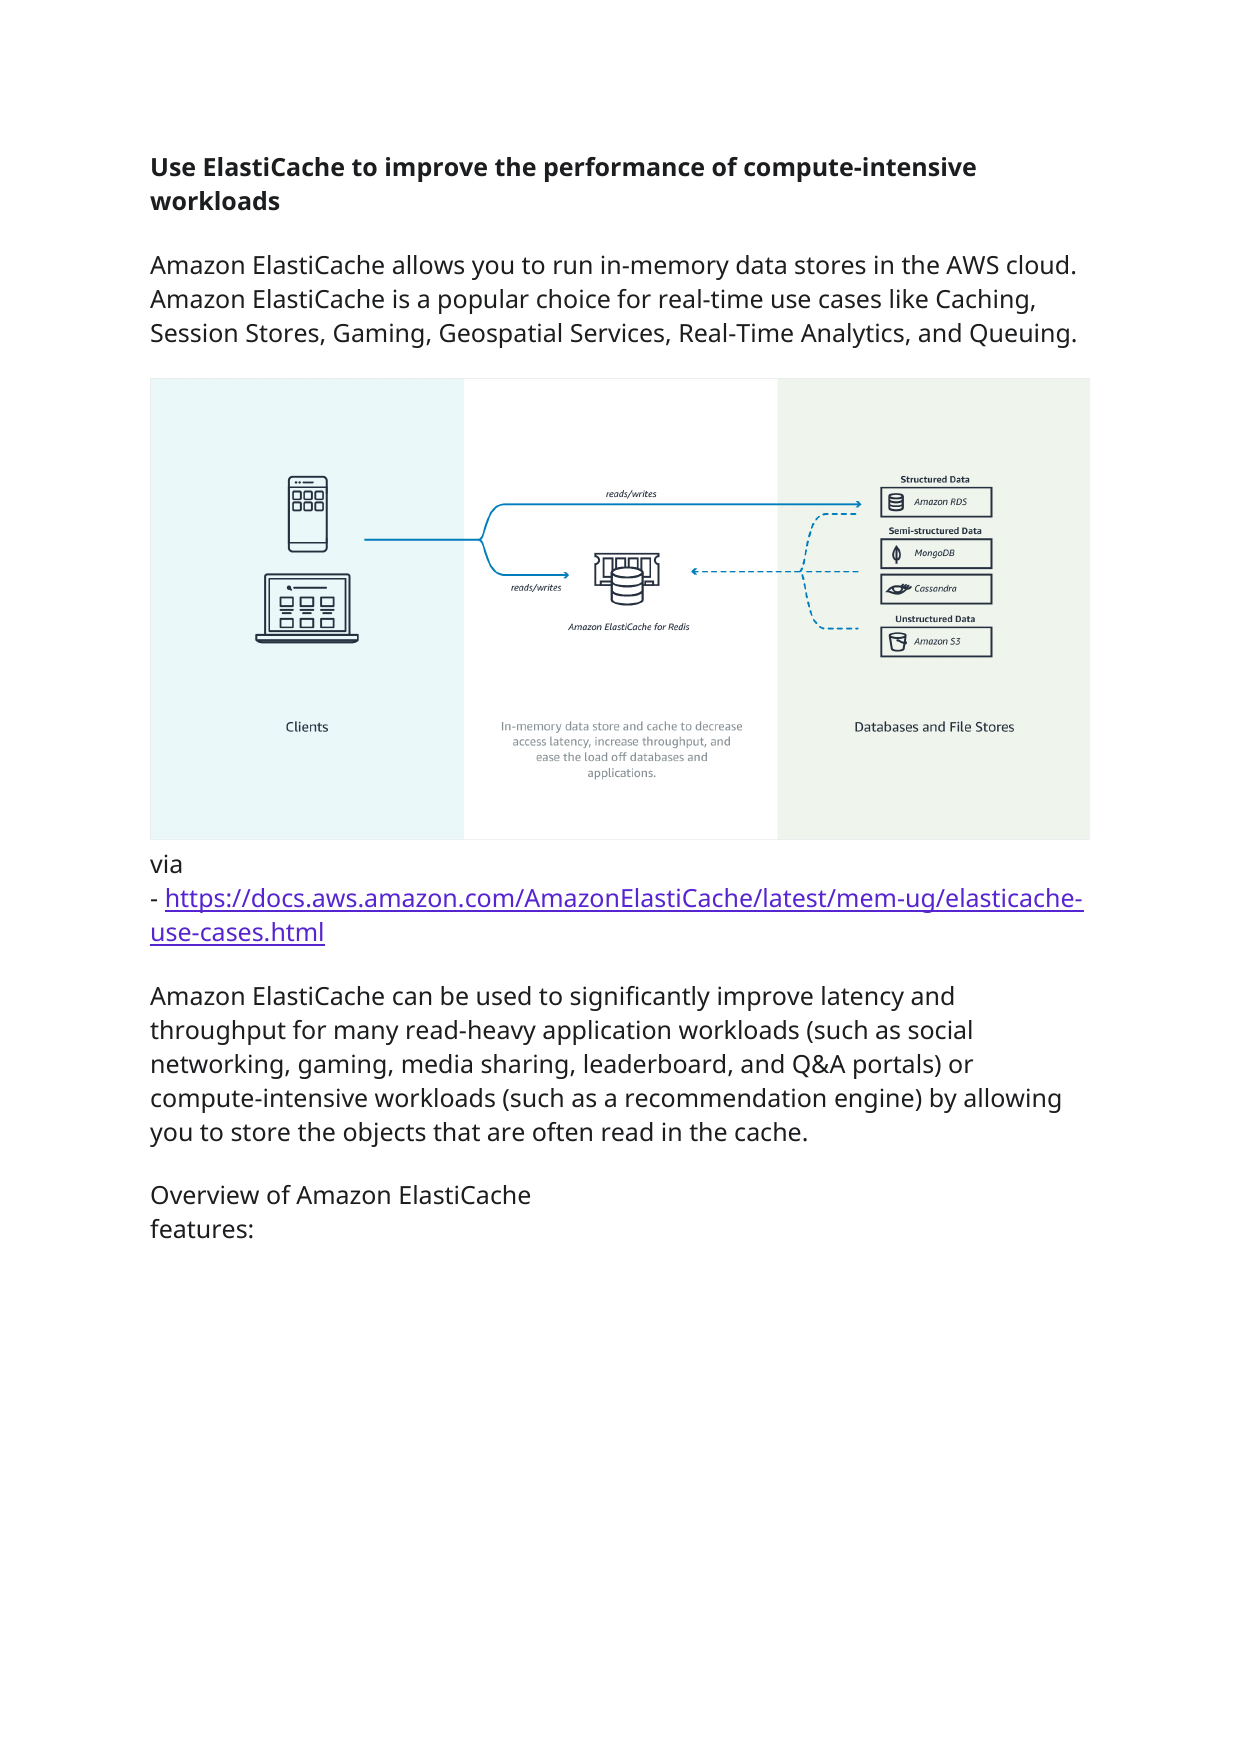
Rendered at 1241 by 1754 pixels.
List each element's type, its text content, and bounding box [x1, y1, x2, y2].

text Overview of Amazon ElastiCache features: via - https://aws.amazon.com/elasticache/features/ [150, 1178, 1090, 1246]
text Amazon ElastiCache allows you to run in-memory data stores in the AWS cloud. Amazon ElastiCache is a popular choice for real-time use cases like Caching, Session Stores, Gaming, Geospatial Services, Real-Time Analytics, and Queuing. [150, 247, 1090, 349]
text Amazon ElastiCache can be used to significantly improve latency and throughput for many read-heavy application workloads (such as social networking, gaming, media sharing, leaderboard, and Q&A portals) or compute-intensive workloads (such as a recommendation engine) by allowing you to store the objects that are often read in the cache. [150, 978, 1090, 1148]
picture [150, 378, 1091, 840]
text Use ElastiCache to improve the performance of compute-intensive workloads [150, 150, 1090, 218]
text via - https://docs.aws.amazon.com/AmazonElastiCache/latest/mem-ug/elasticache-use-cases.html [150, 840, 1090, 949]
